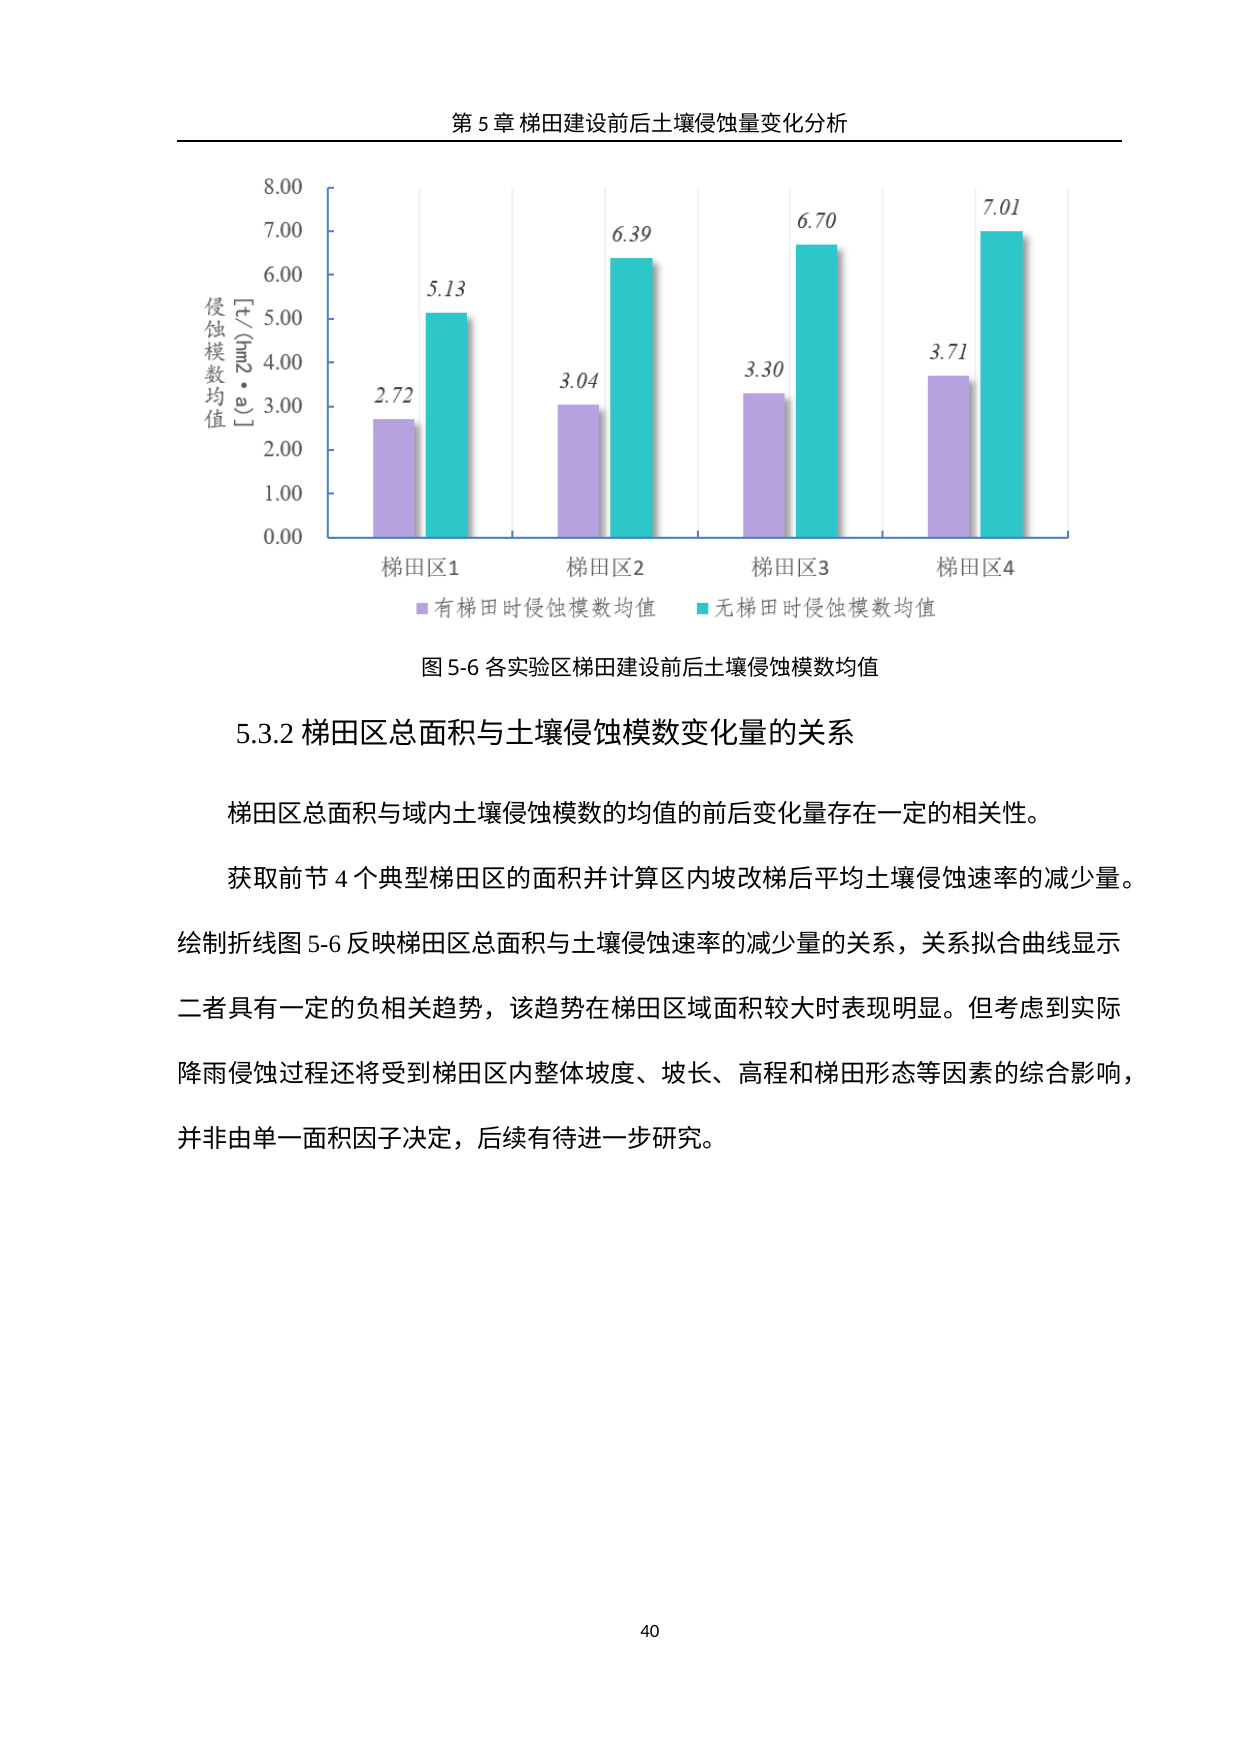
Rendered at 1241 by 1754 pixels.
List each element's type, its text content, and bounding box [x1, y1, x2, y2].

text 图5-6 各实验区梯田建设前后土壤侵蚀模数均值 [177, 649, 1122, 682]
text 获取前节4个典型梯田区的面积并计算区内坡改梯后平均土壤侵蚀速率的减少量。绘制折线图5-6反映梯田区总面积与土壤侵蚀速率的减少量的关系，关系拟合曲线显示二者具有一定的负相关趋势，该趋势在梯田区域面积较大时表现明显。但考虑到实际降雨侵蚀过程还将受到梯田区内整体坡度、坡长、高程和梯田形态等因素的综合影响，并非由单一面积因子决定，后续有待进一步研究。 [177, 844, 1122, 1169]
picture [201, 162, 1098, 638]
text 5.3.2 梯田区总面积与土壤侵蚀模数变化量的关系 [177, 698, 1122, 763]
text 梯田区总面积与域内土壤侵蚀模数的均值的前后变化量存在一定的相关性。 [177, 779, 1122, 844]
